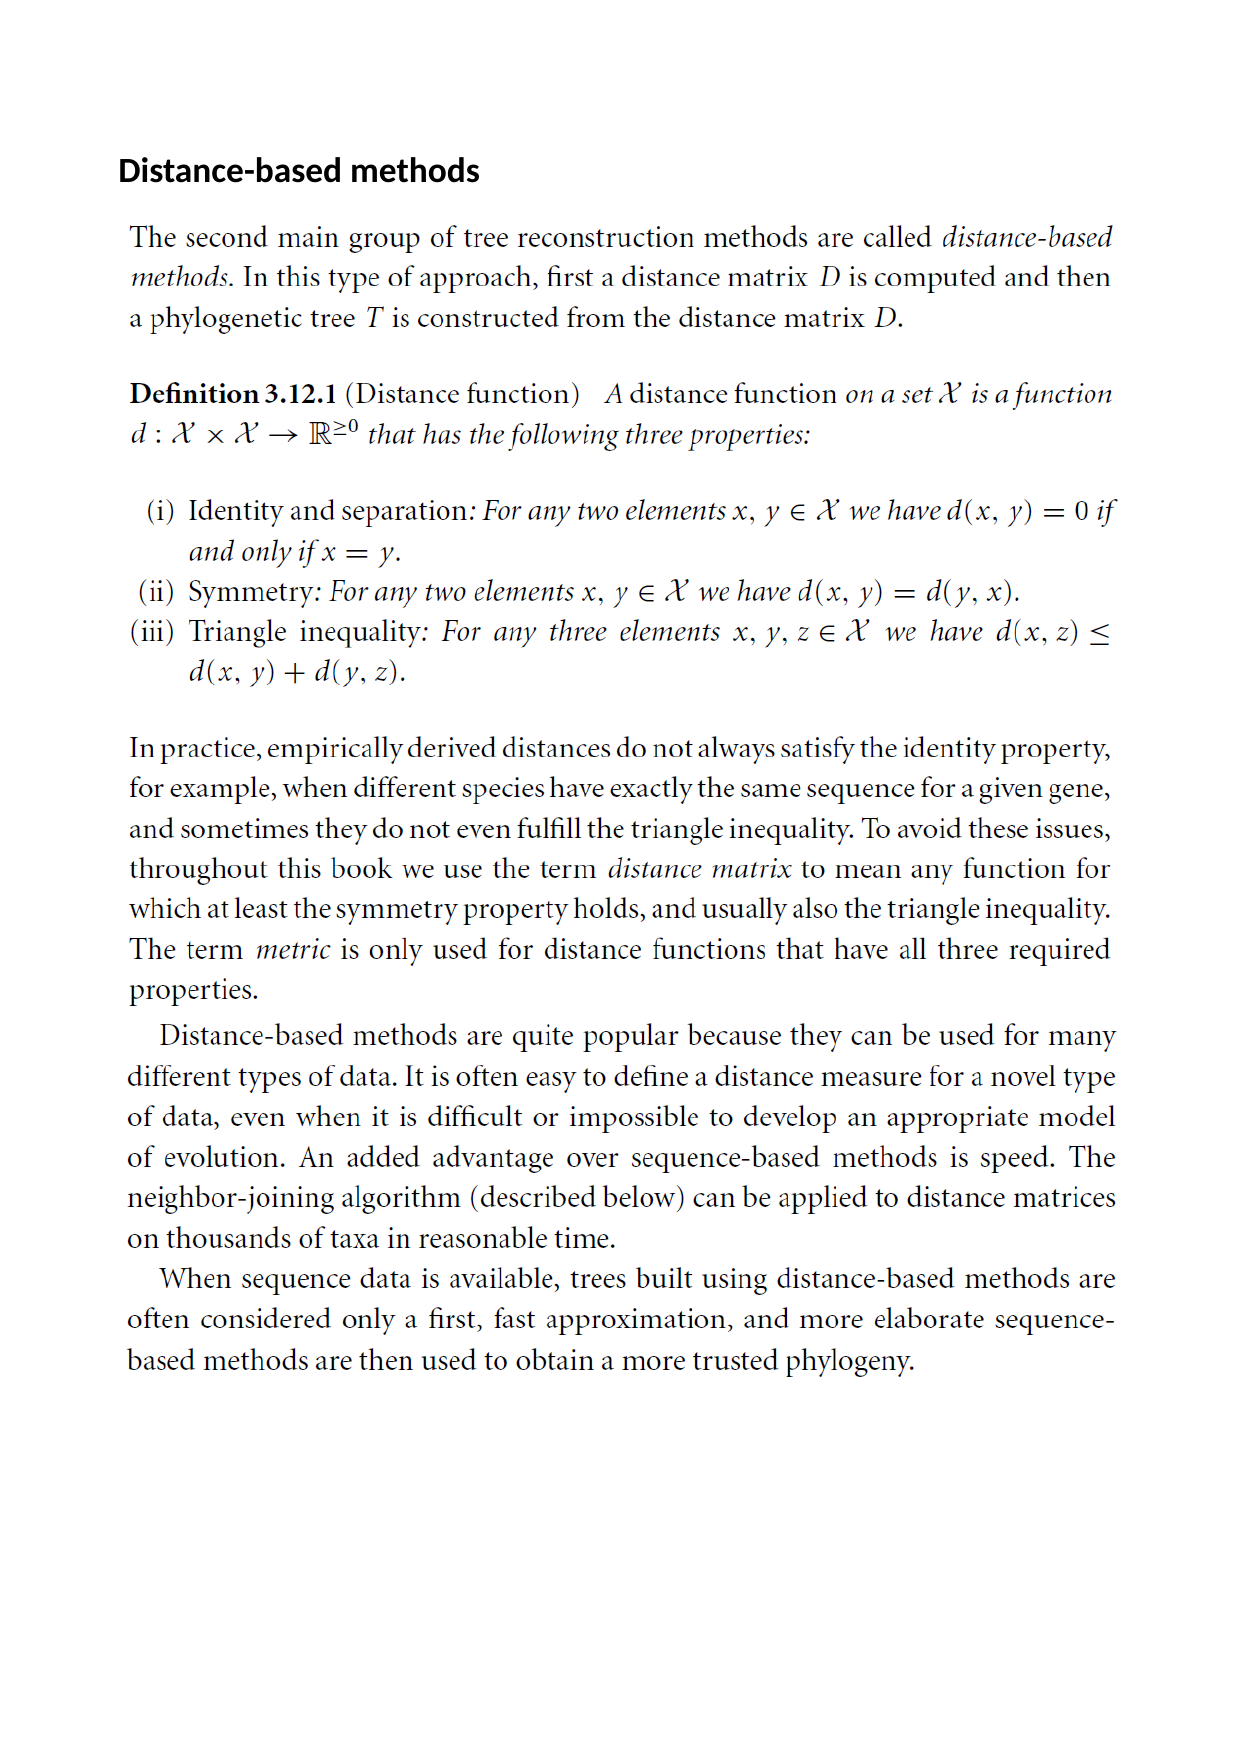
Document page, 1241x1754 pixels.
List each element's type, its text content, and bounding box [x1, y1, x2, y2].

picture [118, 1014, 1123, 1378]
text Distance-based methods [118, 148, 1122, 191]
picture [118, 213, 1123, 1010]
